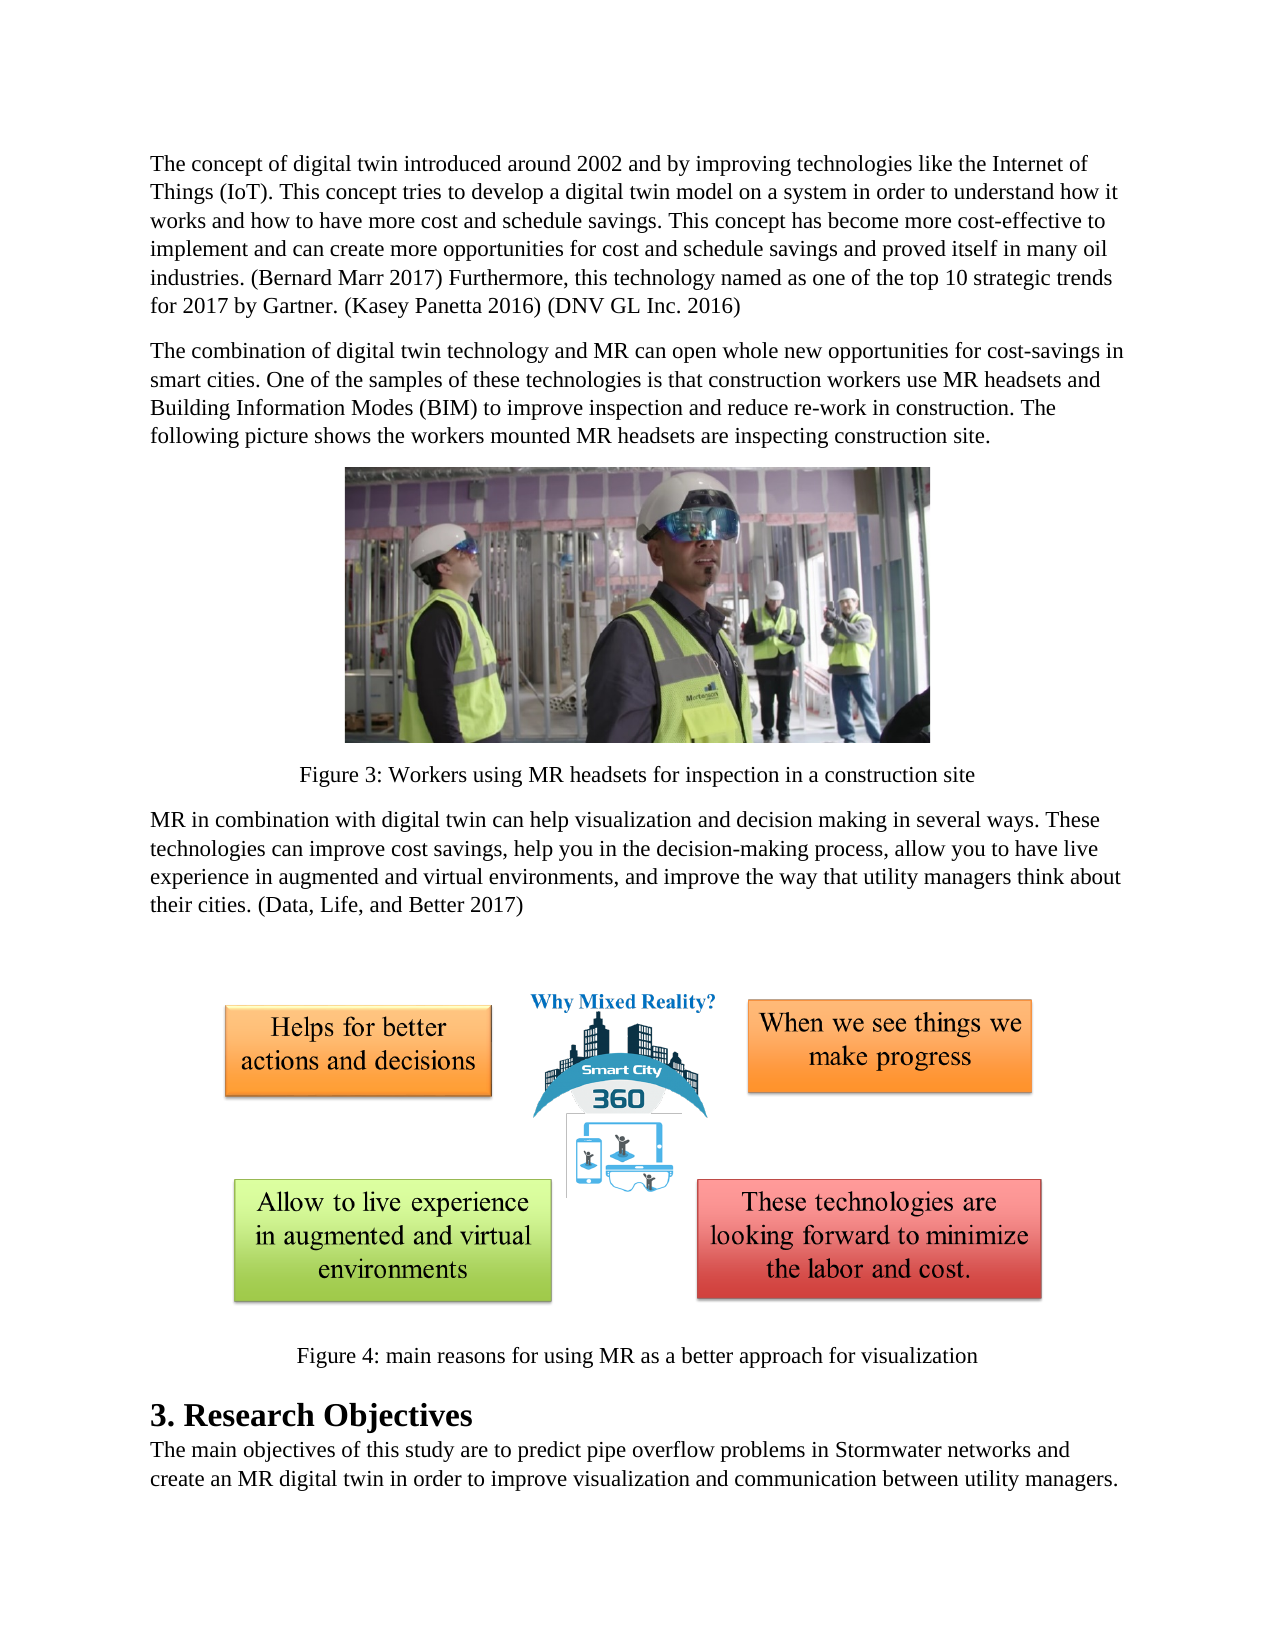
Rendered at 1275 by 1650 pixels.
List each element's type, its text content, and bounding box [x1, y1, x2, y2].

text The concept of digital twin introduced around 2002 and by improving technologies like the Internet of Things (IoT). This concept tries to develop a digital twin model on a system in order to understand how it works and how to have more cost and schedule savings. This concept has become more cost-effective to implement and can create more opportunities for cost and schedule savings and proved itself in many oil industries. (Bernard Marr 2017) Furthermore, this technology named as one of the top 10 strategic trends for 2017 by Gartner. (Kasey Panetta 2016) (DNV GL Inc. 2016) [150, 150, 1125, 318]
picture [344, 467, 931, 743]
text Figure 4: main reasons for using MR as a better approach for visualization [150, 1342, 1125, 1368]
text Figure 3: Workers using MR headsets for inspection in a construction site [150, 761, 1125, 787]
text MR in combination with digital twin can help visualization and decision making in several ways. These technologies can improve cost savings, help you in the decision-making process, allow you to have live experience in augmented and virtual environments, and improve the way that utility managers think about their cities. (Data, Life, and Better 2017) [150, 806, 1125, 918]
picture [220, 981, 1055, 1323]
subtitle 3. Research Objectives [150, 1395, 1125, 1433]
text The main objectives of this study are to predict pipe overflow problems in Stormwater networks and create an MR digital twin in order to improve visualization and communication between utility managers. [150, 1437, 1125, 1491]
text The combination of digital twin technology and MR can open whole new opportunities for cost-savings in smart cities. One of the samples of these technologies is that construction workers use MR headsets and Building Information Modes (BIM) to improve inspection and reduce re-work in construction. The following picture shows the workers mounted MR headsets are inspecting construction site. [150, 337, 1125, 449]
